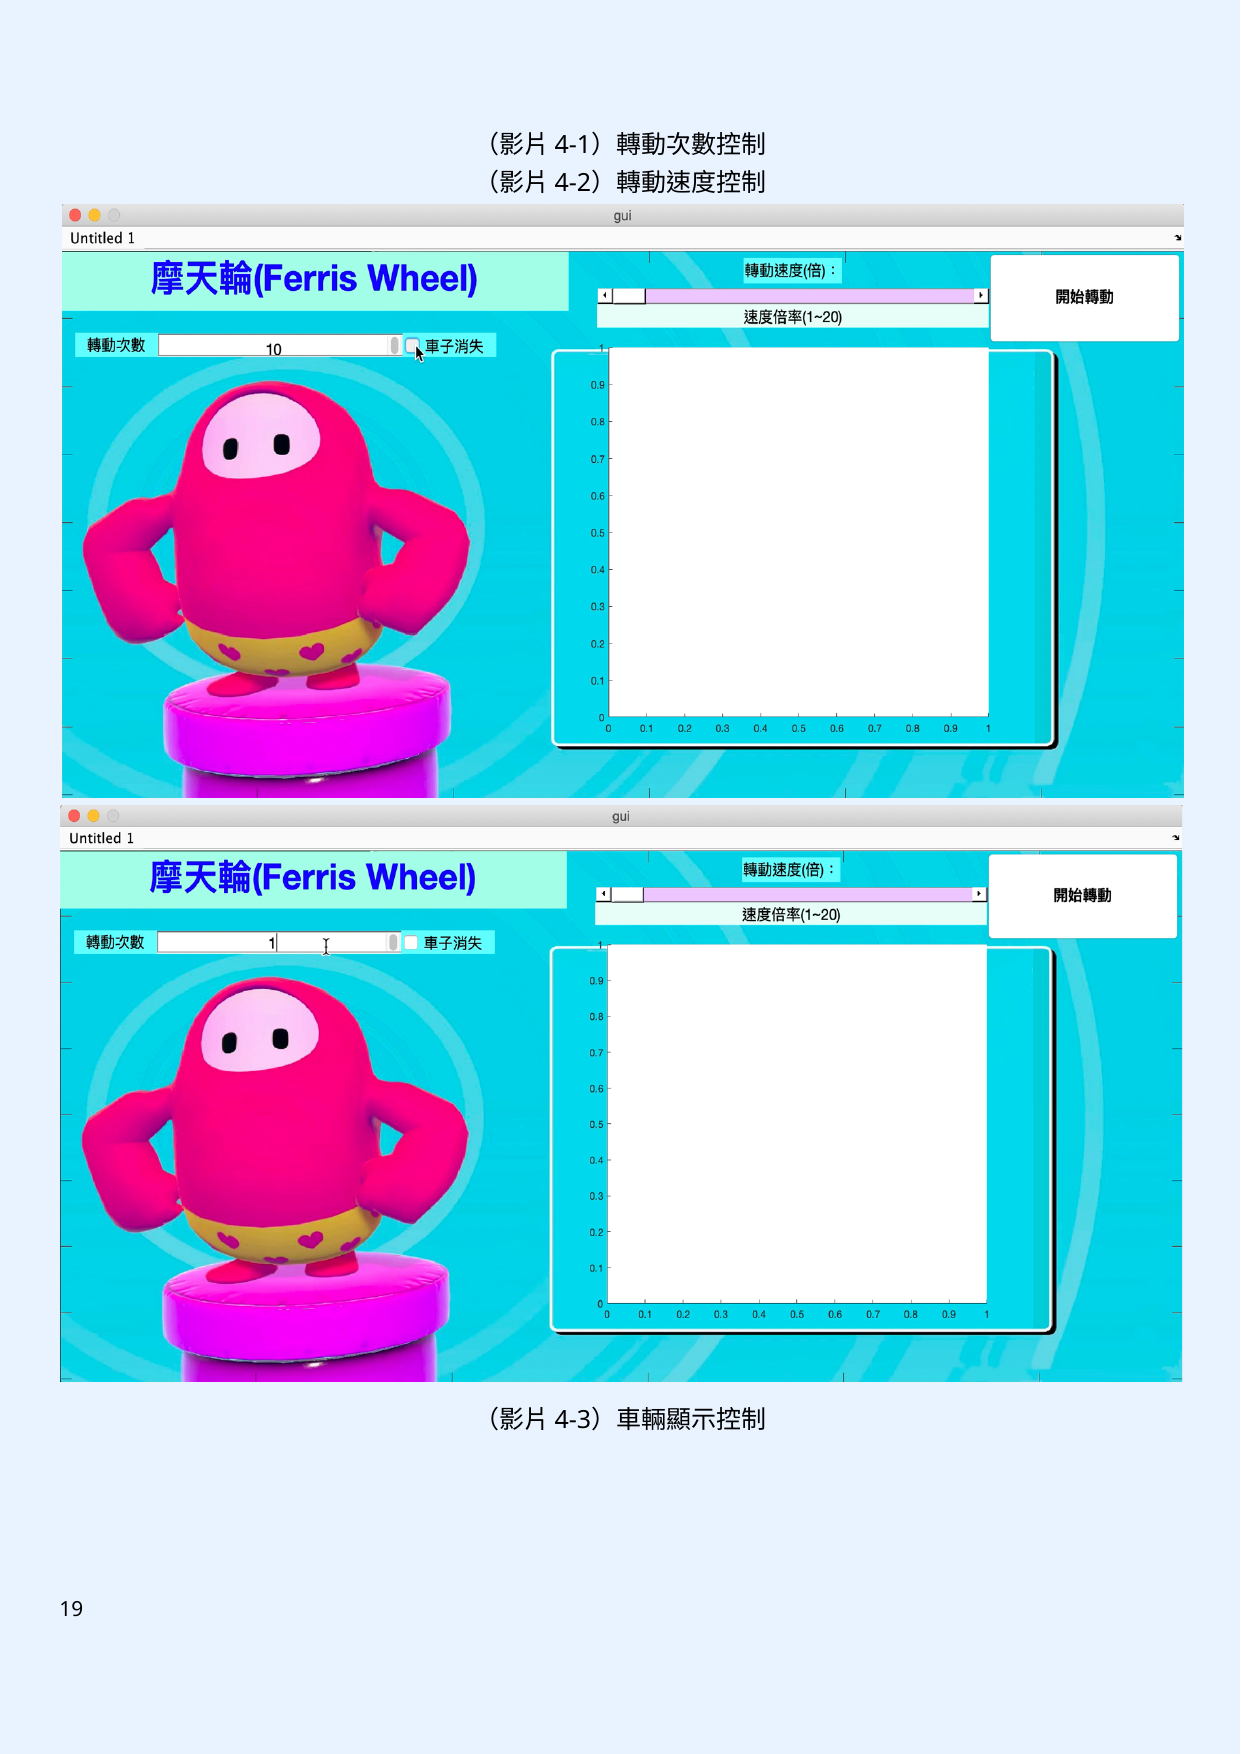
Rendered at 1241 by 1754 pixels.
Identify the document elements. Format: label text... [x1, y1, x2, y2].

text （影片4-2）轉動速度控制 [59, 162, 1181, 199]
text （影片4-1）轉動次數控制 [59, 124, 1181, 162]
picture [62, 204, 1184, 798]
picture [60, 805, 1183, 1382]
